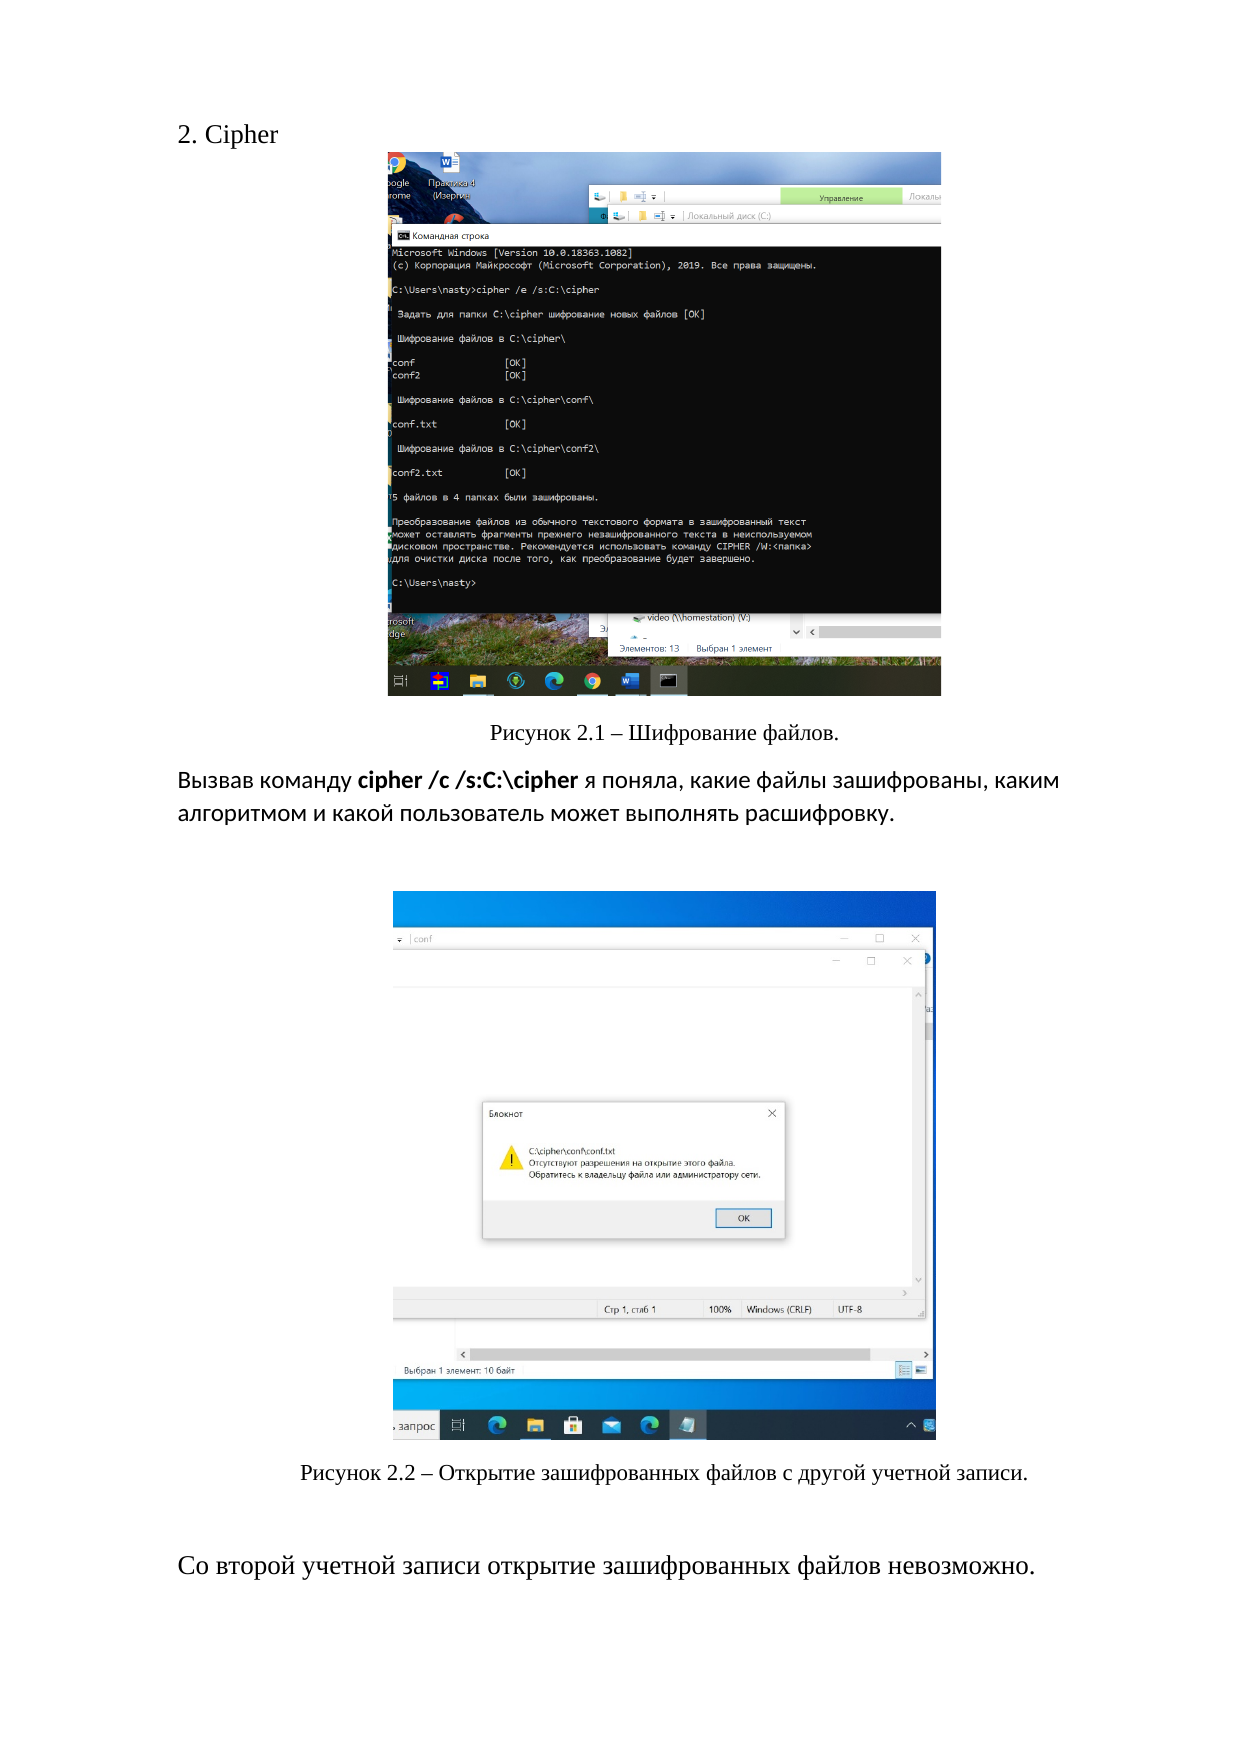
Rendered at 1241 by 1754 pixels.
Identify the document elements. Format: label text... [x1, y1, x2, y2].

text Со второй учетной записи открытие зашифрованных файлов невозможно. [177, 1549, 1152, 1580]
text Рисунок 2.1 – Шифрование файлов. [177, 719, 1152, 746]
picture [393, 891, 936, 1440]
picture [387, 152, 942, 696]
text Рисунок 2.2 – Открытие зашифрованных файлов с другой учетной записи. [177, 1459, 1152, 1485]
text Вызвав команду cipher /c /s:C:\cipher я поняла, какие файлы зашифрованы, каким алгоритмом и какой пользователь может выполнять расшифровку. [177, 764, 1152, 828]
subtitle 2. Cipher [177, 118, 1152, 149]
